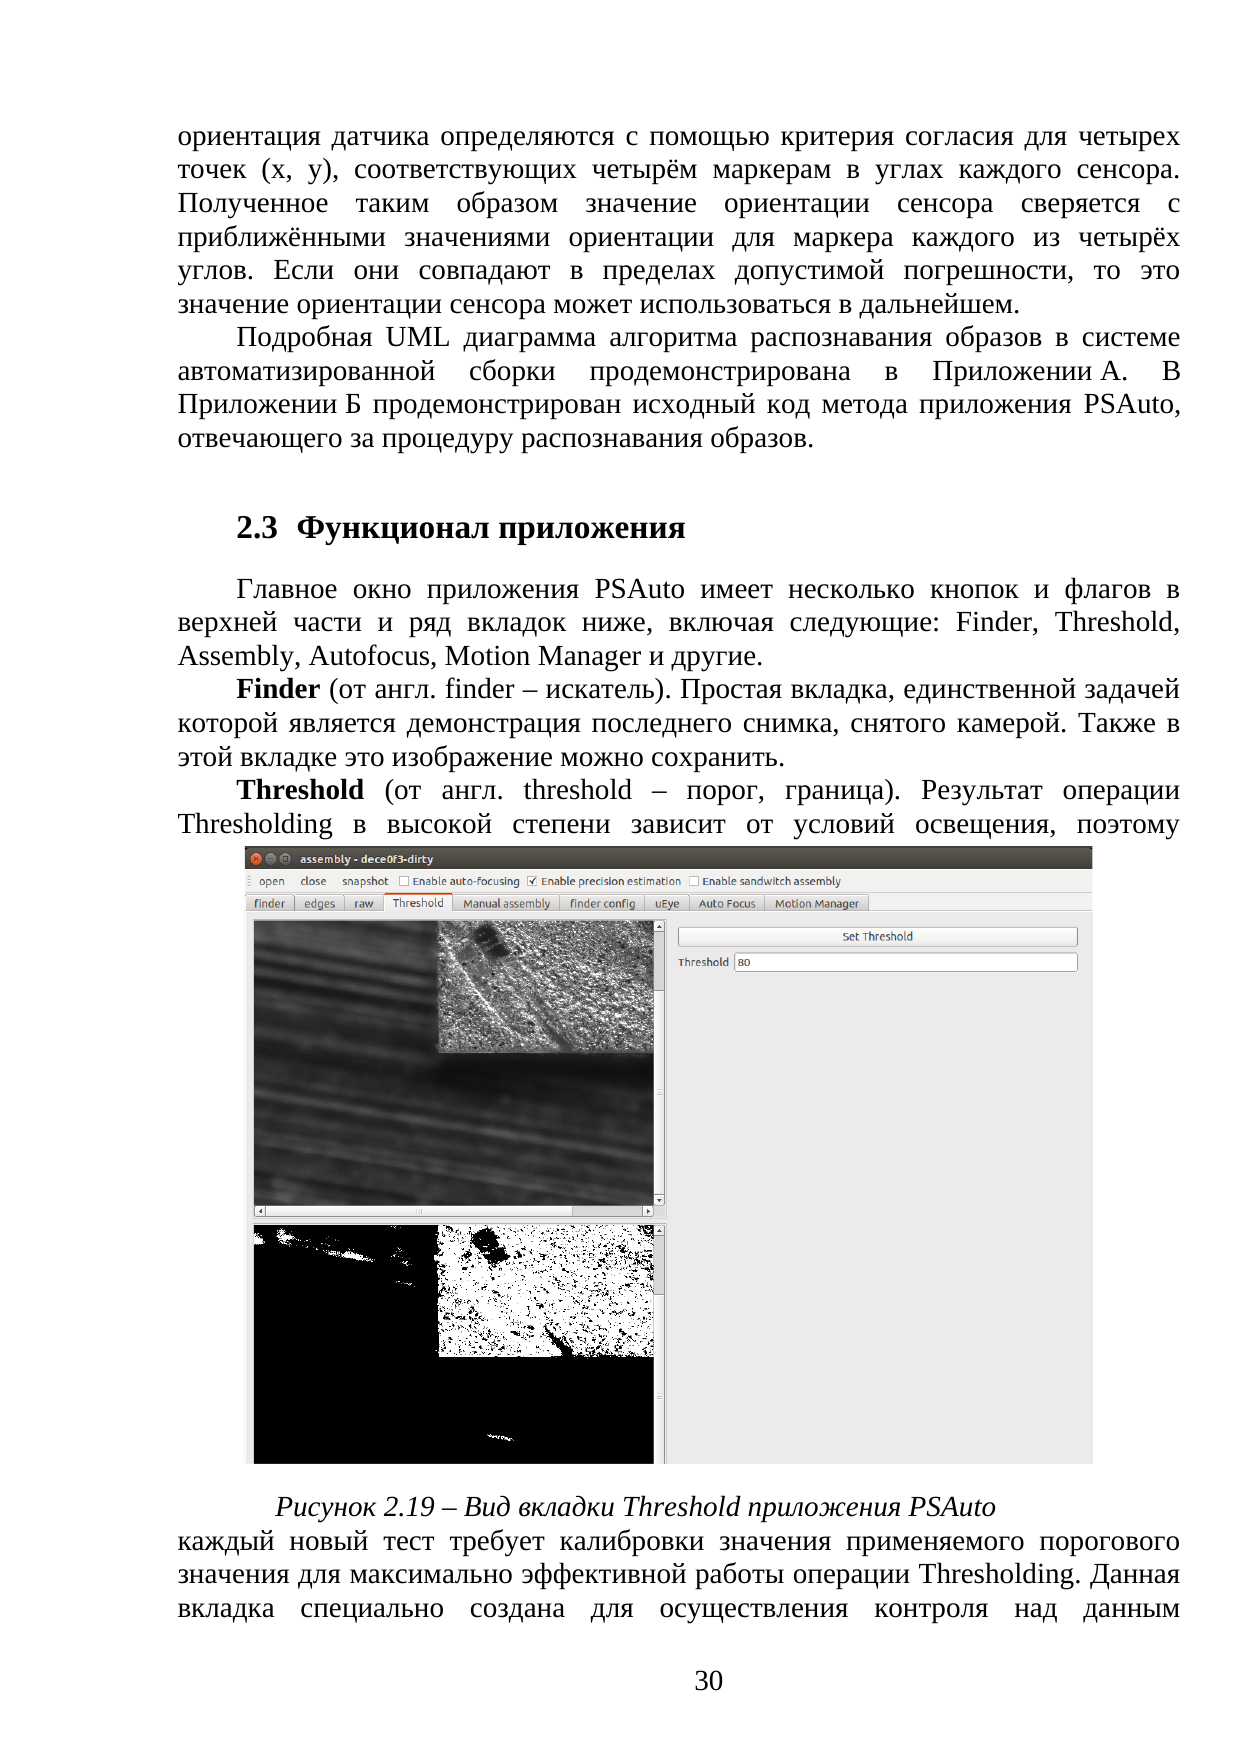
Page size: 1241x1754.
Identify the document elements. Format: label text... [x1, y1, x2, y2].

picture [244, 846, 1093, 1463]
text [177, 118, 1181, 319]
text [177, 772, 1181, 1623]
text Главное окно приложения PSAuto имеет несколько кнопок и флагов в верхней части и ряд вкладок ниже, включая следующие: Finder, Threshold, Assembly, Autofocus, Motion Manager и другие. [177, 571, 1181, 672]
text Finder (от англ. finder – искатель). Простая вкладка, единственной задачей которой является демонстрация последнего снимка, снятого камерой. Также в этой вкладке это изображение можно сохранить. [177, 672, 1181, 772]
text Подробная UML диаграмма алгоритма распознавания образов в системе автоматизированной сборки продемонстрирована в Приложении A. В Приложении Б продемонстрирован исходный код метода приложения PSAuto, отвечающего за процедуру распознавания образов. [177, 319, 1181, 453]
subtitle Функционал приложения [236, 508, 1181, 546]
